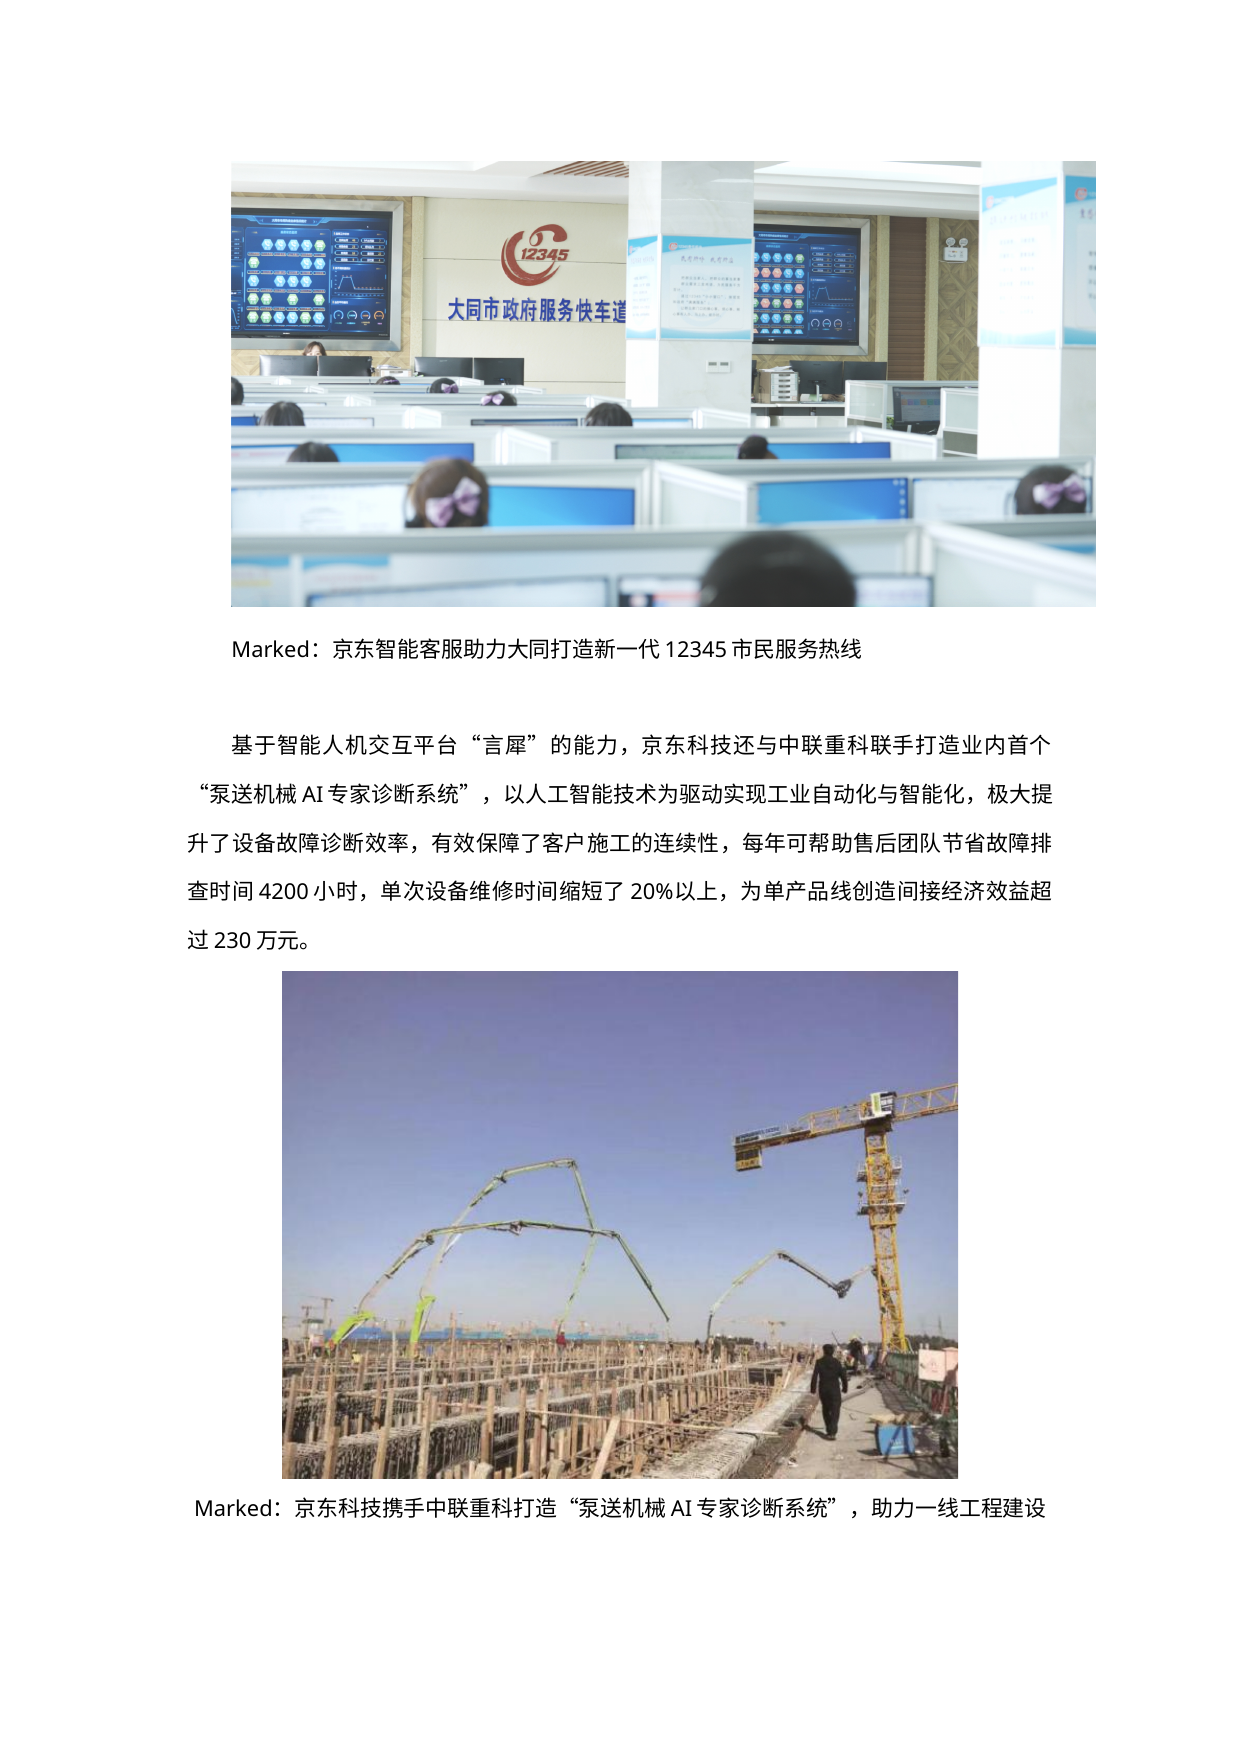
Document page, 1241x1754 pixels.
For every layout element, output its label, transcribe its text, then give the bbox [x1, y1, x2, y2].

text 基于智能人机交互平台“言犀”的能力，京东科技还与中联重科联手打造业内首个“泵送机械AI专家诊断系统”，以人工智能技术为驱动实现工业自动化与智能化，极大提升了设备故障诊断效率，有效保障了客户施工的连续性，每年可帮助售后团队节省故障排查时间4200小时，单次设备维修时间缩短了20%以上，为单产品线创造间接经济效益超过230万元。 [187, 728, 1053, 955]
text Marked：京东科技携手中联重科打造“泵送机械AI专家诊断系统”，助力一线工程建设 [187, 1491, 1053, 1523]
picture [231, 161, 1096, 607]
picture [282, 971, 959, 1479]
text Marked：京东智能客服助力大同打造新一代12345市民服务热线 [187, 632, 1053, 664]
